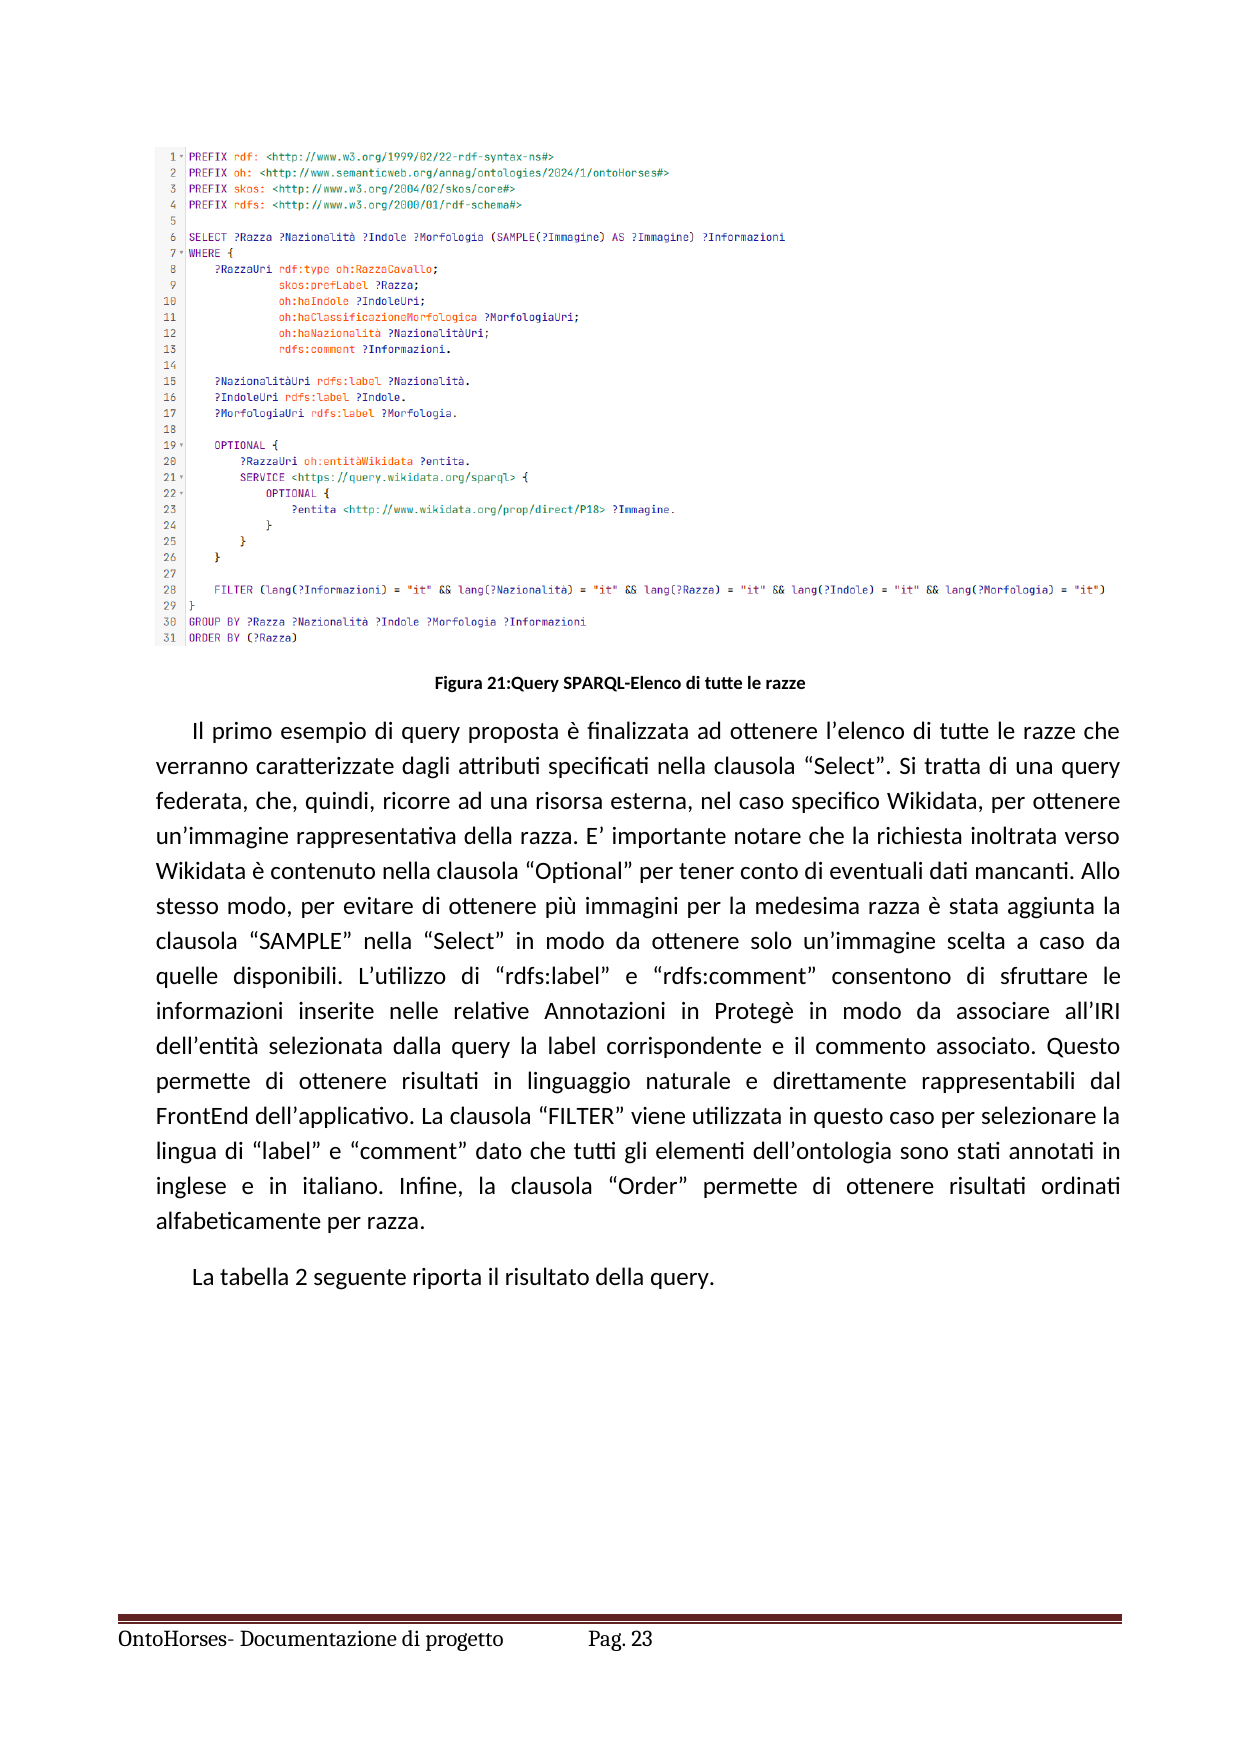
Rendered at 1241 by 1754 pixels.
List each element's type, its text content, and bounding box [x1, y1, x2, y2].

text Il primo esempio di query proposta è finalizzata ad ottenere l’elenco di tutte le razze che verranno caratterizzate dagli attributi specificati nella clausola “Select”. Si tratta di una query federata, che, quindi, ricorre ad una risorsa esterna, nel caso specifico Wikidata, per ottenere un’immagine rappresentativa della razza. E’ importante notare che la richiesta inoltrata verso Wikidata è contenuto nella clausola “Optional” per tener conto di eventuali dati mancanti. Allo stesso modo, per evitare di ottenere più immagini per la medesima razza è stata aggiunta la clausola “SAMPLE” nella “Select” in modo da ottenere solo un’immagine scelta a caso da quelle disponibili. L’utilizzo di “rdfs:label” e “rdfs:comment” consentono di sfruttare le informazioni inserite nelle relative Annotazioni in Protegè in modo da associare all’IRI dell’entità selezionata dalla query la label corrispondente e il commento associato. Questo permette di ottenere risultati in linguaggio naturale e direttamente rappresentabili dal FrontEnd dell’applicativo. La clausola “FILTER” viene utilizzata in questo caso per selezionare la lingua di “label” e “comment” dato che tutti gli elementi dell’ontologia sono stati annotati in inglese e in italiano. Infine, la clausola “Order” permette di ottenere risultati ordinati alfabeticamente per razza. [156, 715, 1122, 1235]
picture [155, 147, 1121, 646]
text Figura 21:Query SPARQL-Elenco di tutte le razze [118, 671, 1122, 694]
text La tabella 2 seguente riporta il risultato della query. [156, 1261, 1122, 1291]
